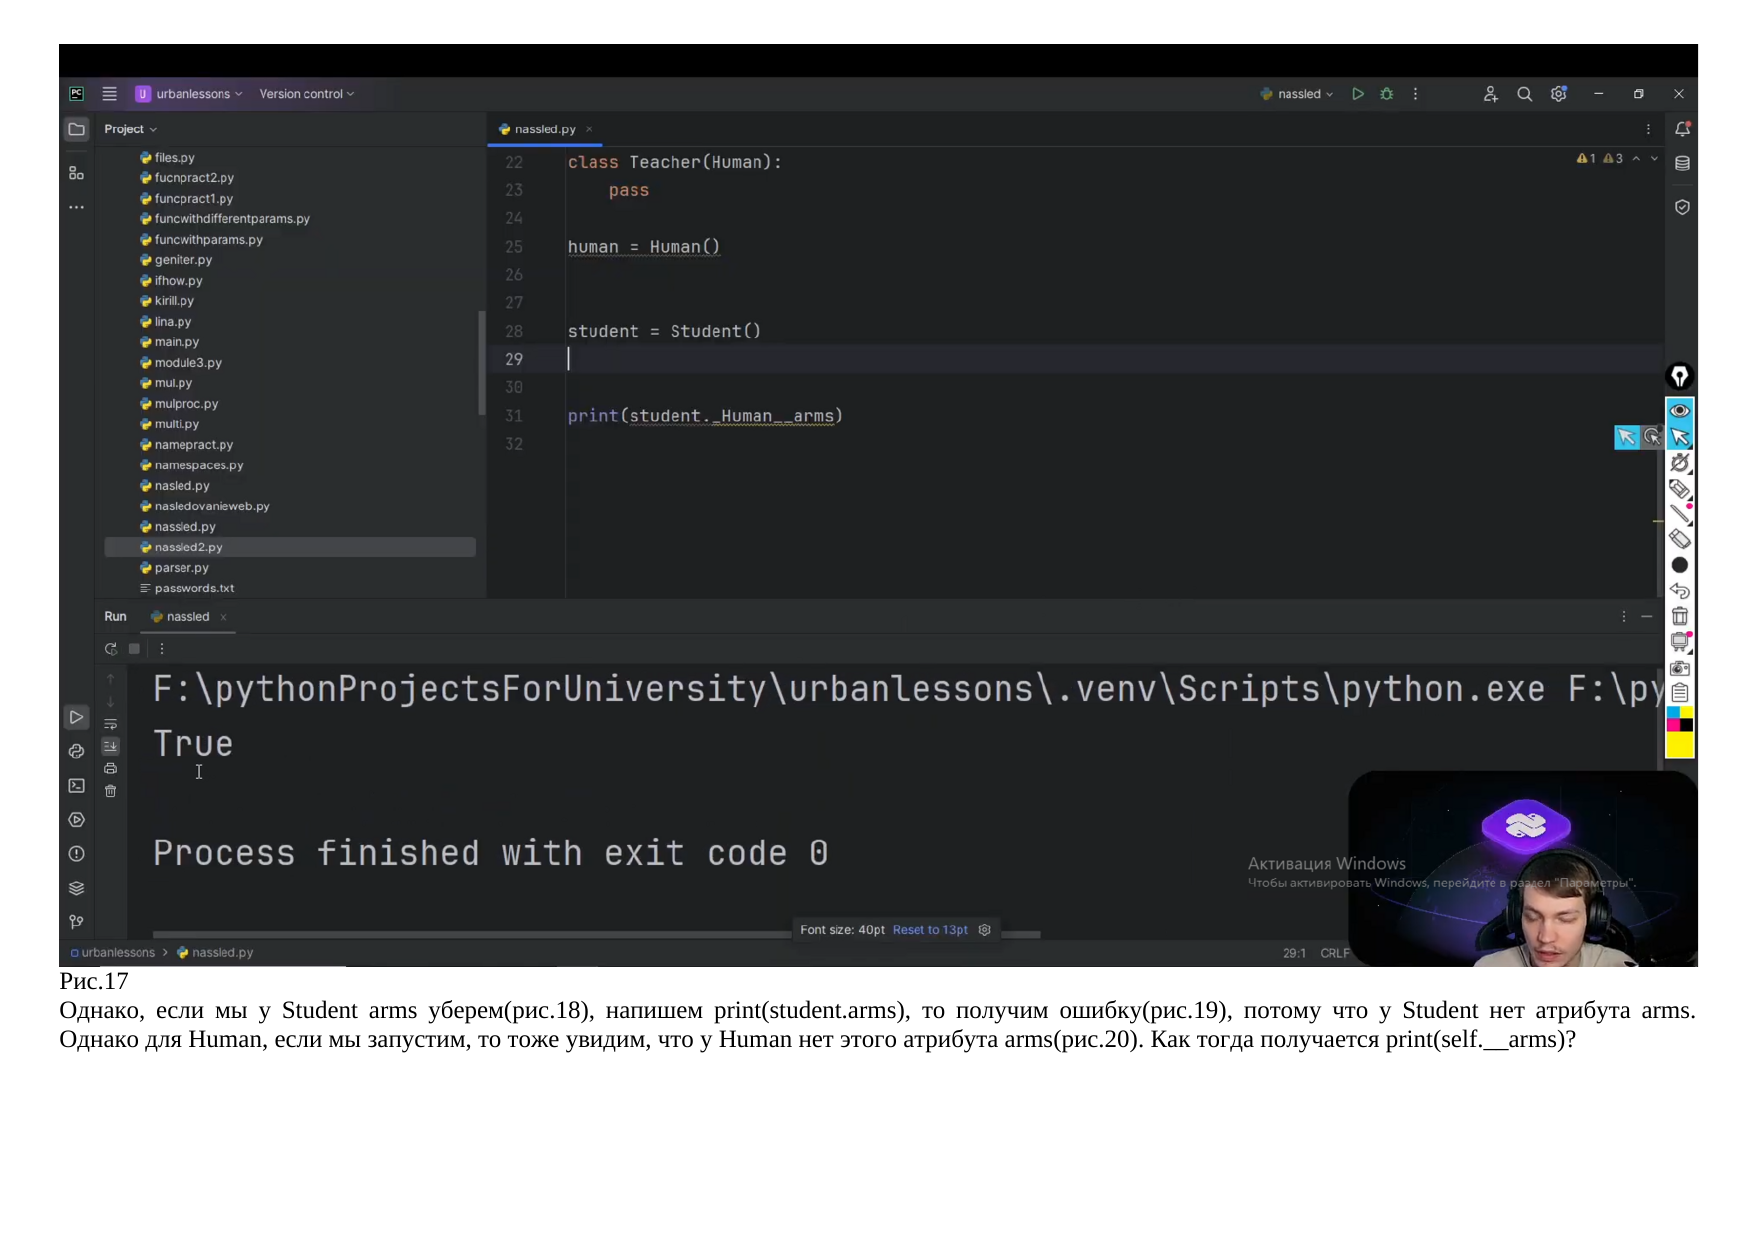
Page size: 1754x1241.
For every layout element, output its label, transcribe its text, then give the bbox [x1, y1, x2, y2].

text Однако, если мы у Student arms уберем(рис.18), напишем print(student.arms), то получим ошибку(рис.19), потому что у Student нет атрибута arms. Однако для Human, если мы запустим, то тоже увидим, что у Human нет этого атрибута arms(рис.20). Как тогда получается print(self.__arms)? [59, 995, 1698, 1052]
picture [59, 44, 1699, 967]
text Рис.17 [59, 967, 1698, 995]
